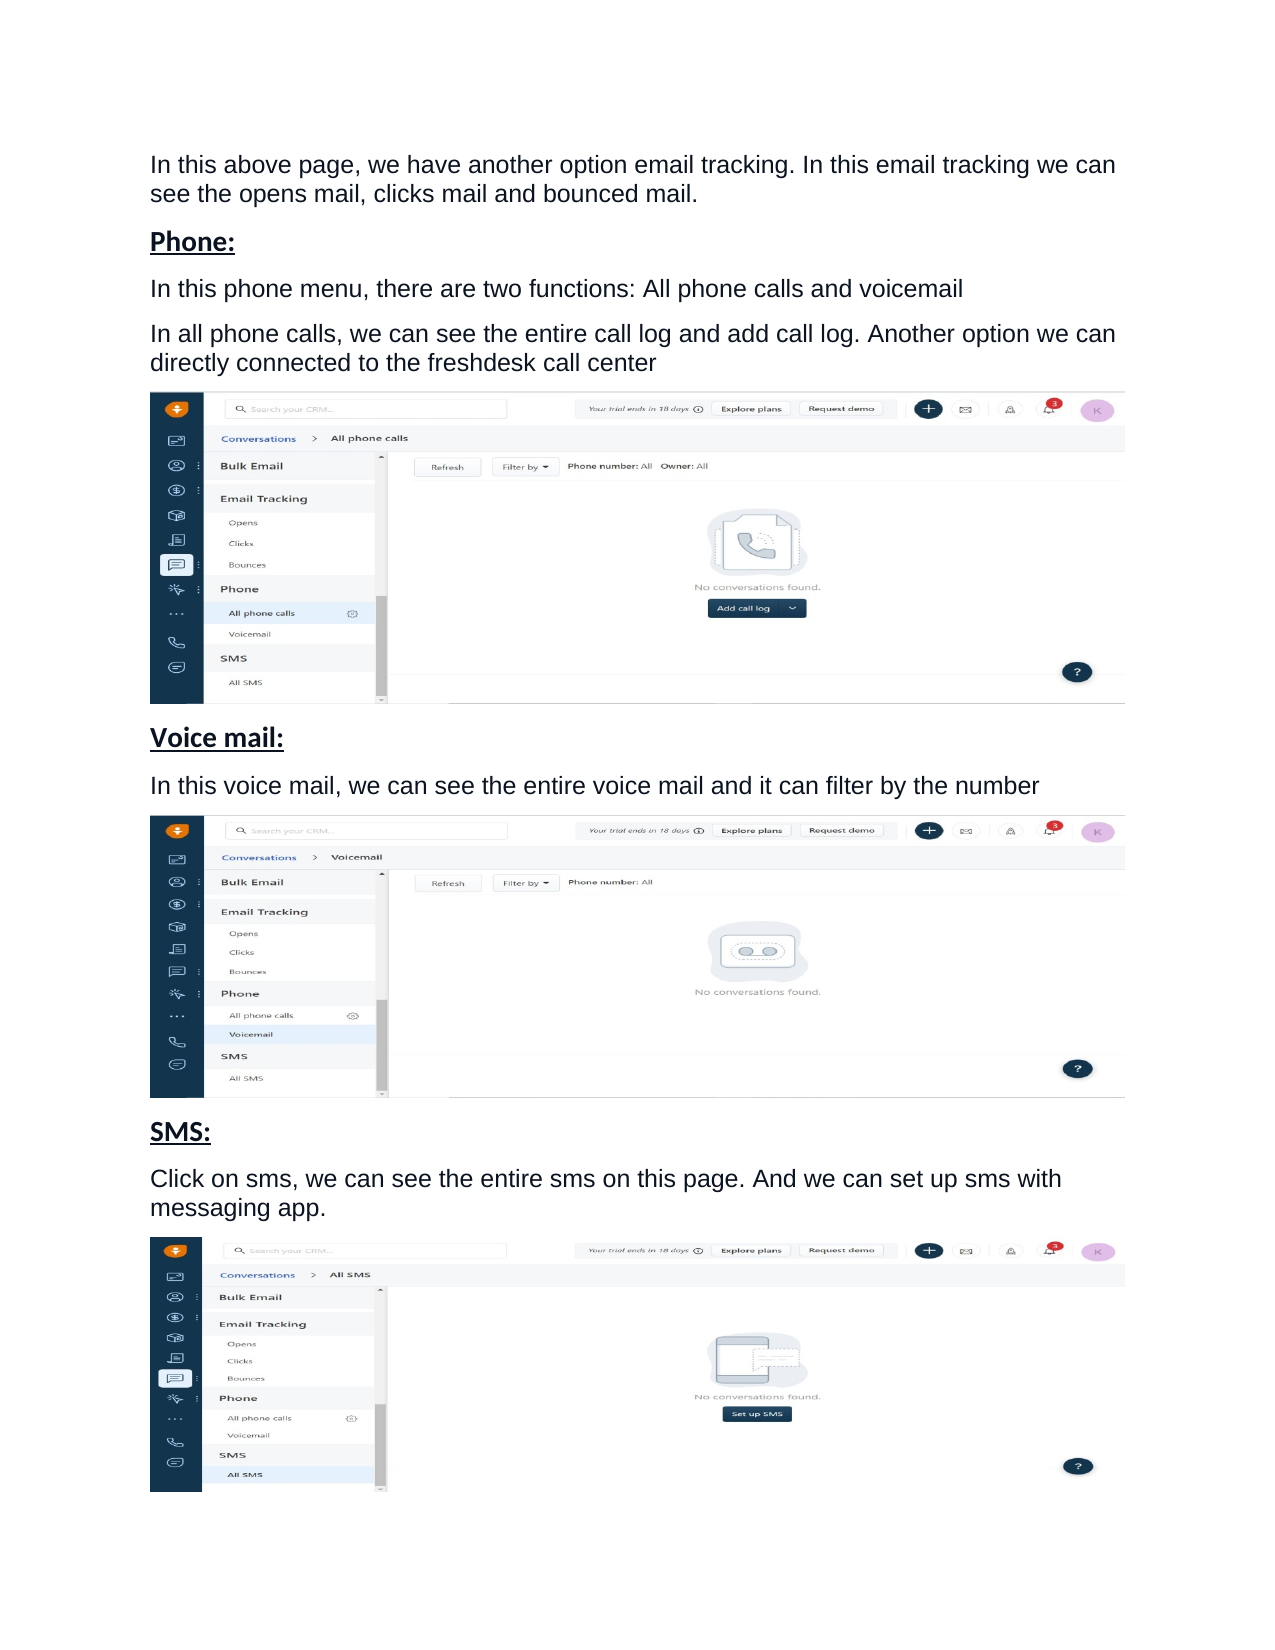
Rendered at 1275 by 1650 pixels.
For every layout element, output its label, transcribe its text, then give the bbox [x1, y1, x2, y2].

subtitle SMS: [150, 1113, 1125, 1148]
subtitle In this voice mail, we can see the entire voice mail and it can filter by the number [150, 771, 1125, 799]
subtitle Click on sms, we can see the entire sms on this page. And we can set up sms with messaging app. [150, 1164, 1125, 1222]
subtitle Phone: [150, 223, 1125, 259]
picture [150, 391, 1125, 704]
subtitle In this phone menu, there are two functions: All phone calls and voicemail [150, 274, 1125, 303]
subtitle In all phone calls, we can see the entire call log and add call log. Another option we can directly connected to the freshdesk call center [150, 319, 1125, 376]
picture [150, 1237, 1125, 1492]
subtitle In this above page, we have another option email tracking. In this email tracking we can see the opens mail, clicks mail and bounced mail. [150, 150, 1125, 207]
subtitle Voice mail: [150, 719, 1125, 755]
picture [150, 815, 1125, 1098]
